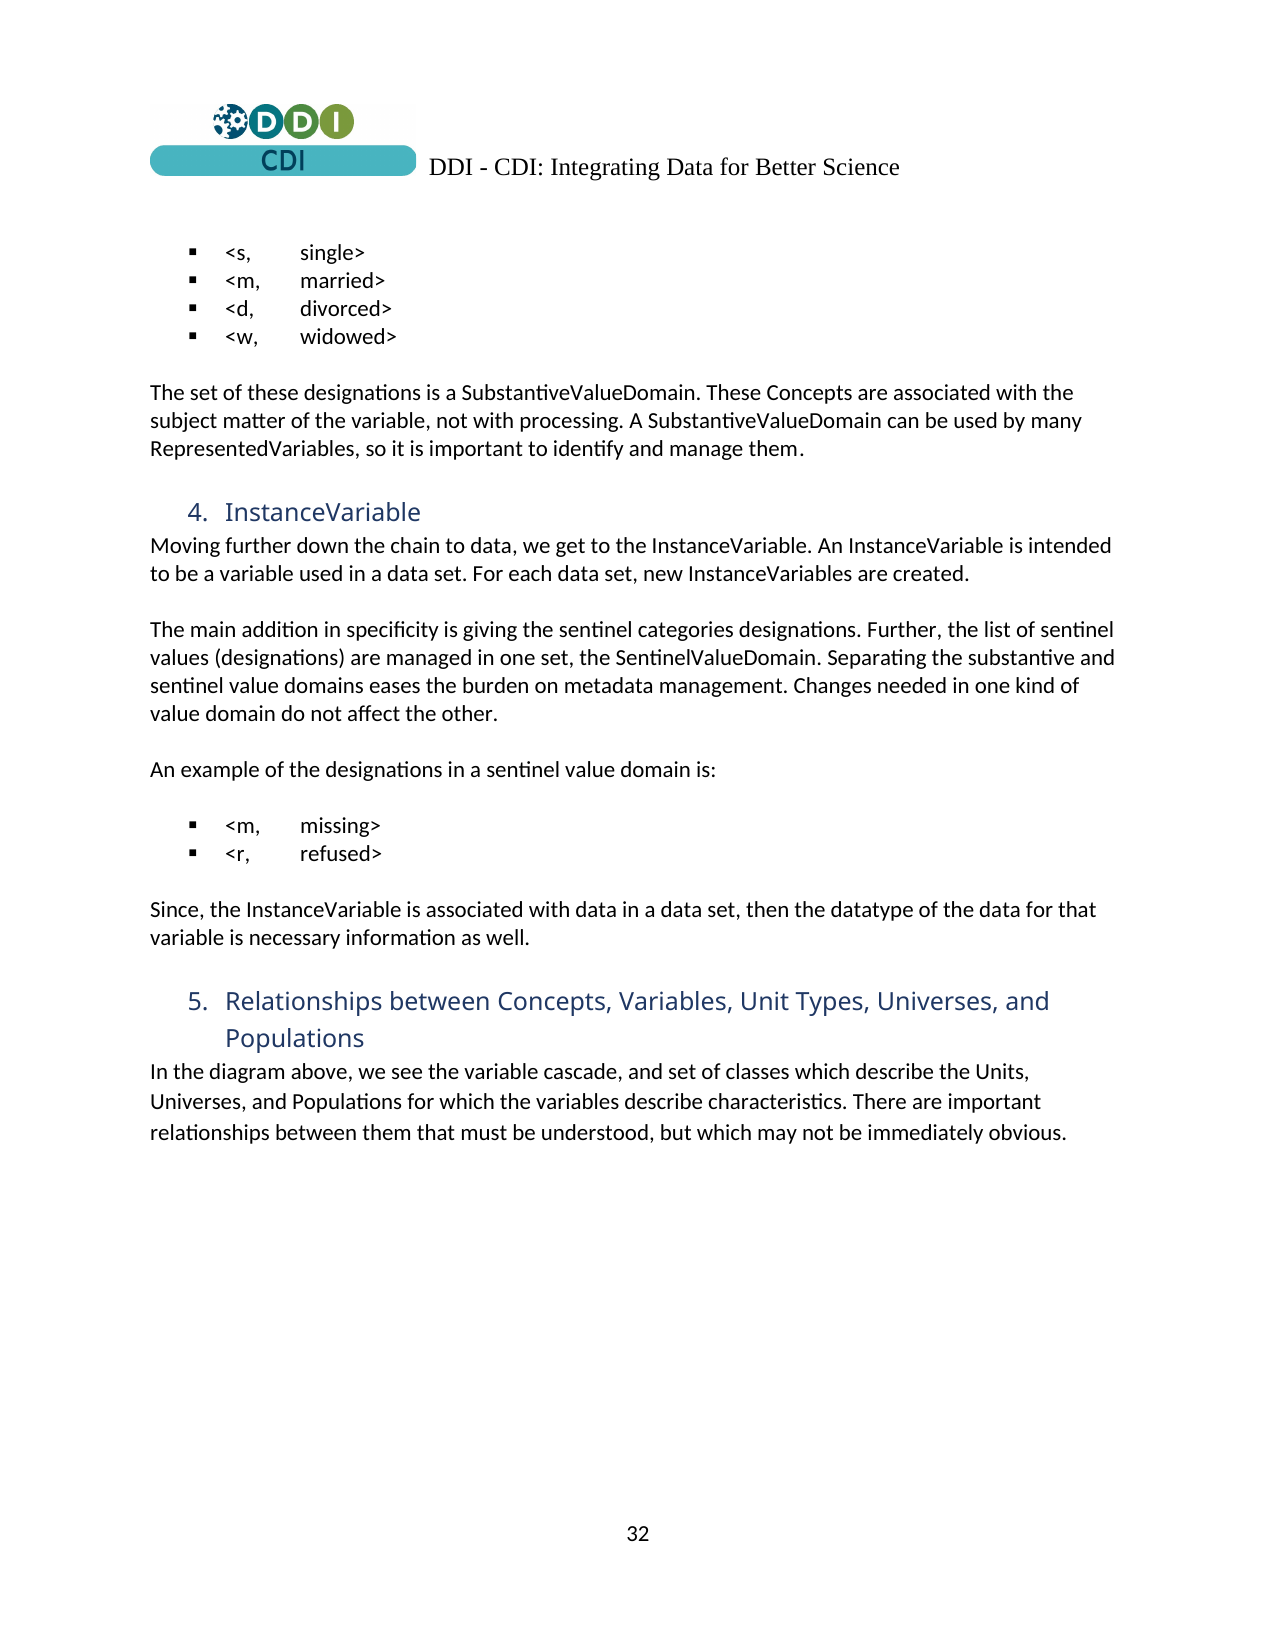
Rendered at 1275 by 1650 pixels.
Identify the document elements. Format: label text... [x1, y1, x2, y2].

list <m, married> [187, 266, 1125, 294]
text In the diagram above, we see the variable cascade, and set of classes which describe the Units, Universes, and Populations for which the variables describe characteristics. There are important relationships between them that must be understood, but which may not be immediately obvious. [150, 1057, 1125, 1146]
text The set of these designations is a SubstantiveValueDomain. These Concepts are associated with the subject matter of the variable, not with processing. A SubstantiveValueDomain can be used by many RepresentedVariables, so it is important to identify and manage them. [150, 378, 1125, 462]
list <r, refused> [187, 839, 1125, 867]
list <w, widowed> [187, 322, 1125, 350]
text Moving further down the chain to data, we get to the InstanceVariable. An InstanceVariable is intended to be a variable used in a data set. For each data set, new InstanceVariables are created. [150, 531, 1125, 587]
text The main addition in specificity is giving the sentinel categories designations. Further, the list of sentinel values (designations) are managed in one set, the SentinelValueDomain. Separating the substantive and sentinel value domains eases the burden on metadata management. Changes needed in one kind of value domain do not affect the other. [150, 615, 1125, 727]
subtitle InstanceVariable [187, 494, 1125, 528]
text Since, the InstanceVariable is associated with data in a data set, then the datatype of the data for that variable is necessary information as well. [150, 896, 1125, 952]
subtitle Relationships between Concepts, Variables, Unit Types, Universes, and Populations [187, 984, 1125, 1054]
list <m, missing> [187, 811, 1125, 839]
list <s, single> [187, 238, 1125, 266]
picture [150, 104, 417, 176]
text An example of the designations in a sentinel value domain is: [150, 755, 1125, 783]
list <d, divorced> [187, 294, 1125, 322]
